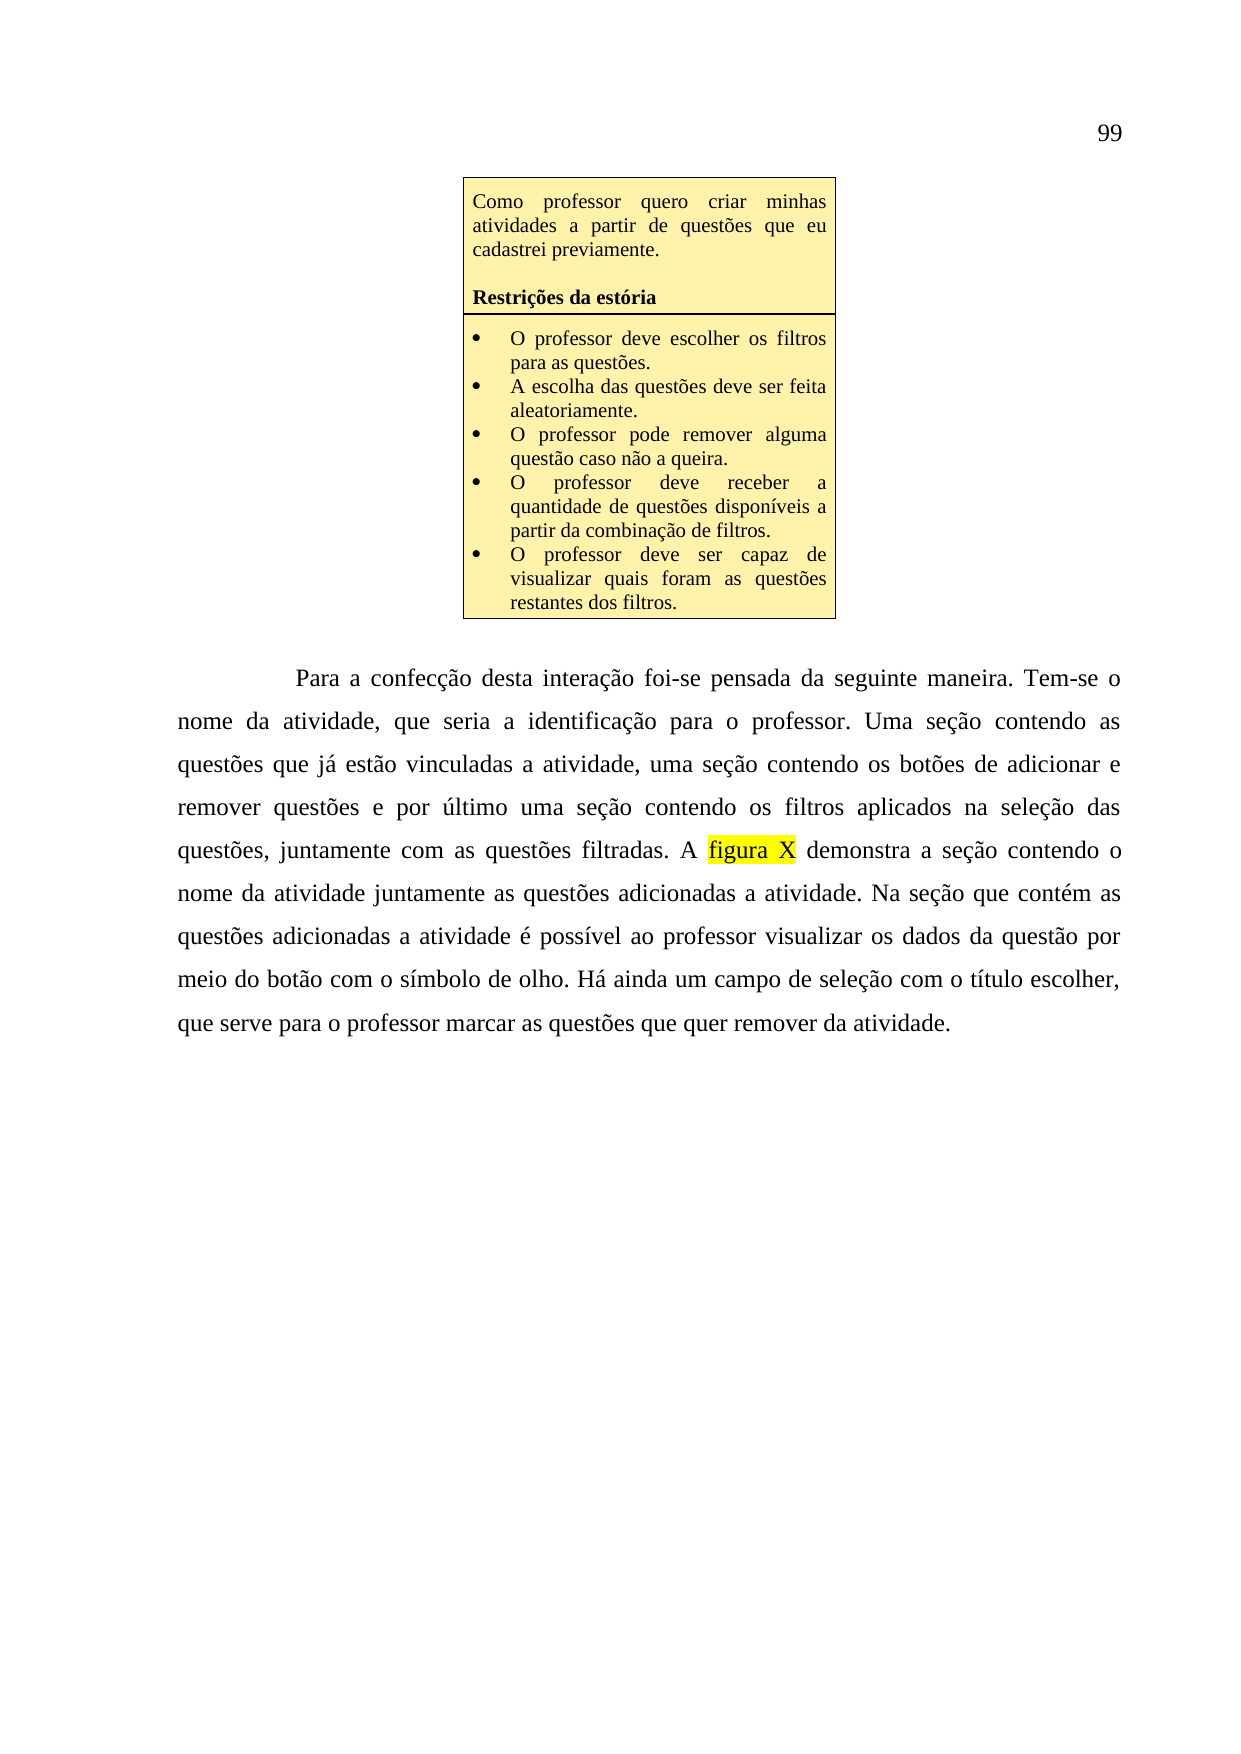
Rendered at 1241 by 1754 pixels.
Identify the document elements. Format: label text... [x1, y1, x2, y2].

list A escolha das questões deve ser feita aleatoriamente. [464, 362, 835, 410]
list O professor pode remover alguma questão caso não a queira. [464, 410, 835, 458]
text Para a confecção desta interação foi-se pensada da seguinte maneira. Tem-se o nome da atividade, que seria a identificação para o professor. Uma seção contendo as questões que já estão vinculadas a atividade, uma seção contendo os botões de adicionar e remover questões e por último uma seção contendo os filtros aplicados na seleção das questões, juntamente com as questões filtradas. A figura X demonstra a seção contendo o nome da atividade juntamente as questões adicionadas a atividade. Na seção que contém as questões adicionadas a atividade é possível ao professor visualizar os dados da questão por meio do botão com o símbolo de olho. Há ainda um campo de seleção com o título escolher, que serve para o professor marcar as questões que quer remover da atividade. [177, 663, 1122, 1036]
text Como professor quero criar minhas atividades a partir de questões que eu cadastrei previamente. [464, 178, 835, 249]
list O professor deve ser capaz de visualizar quais foram as questões restantes dos filtros. [464, 531, 835, 618]
text Restrições da estória [464, 273, 835, 313]
list O professor deve receber a quantidade de questões disponíveis a partir da combinação de filtros. [464, 458, 835, 531]
list O professor deve escolher os filtros para as questões. [464, 315, 835, 362]
